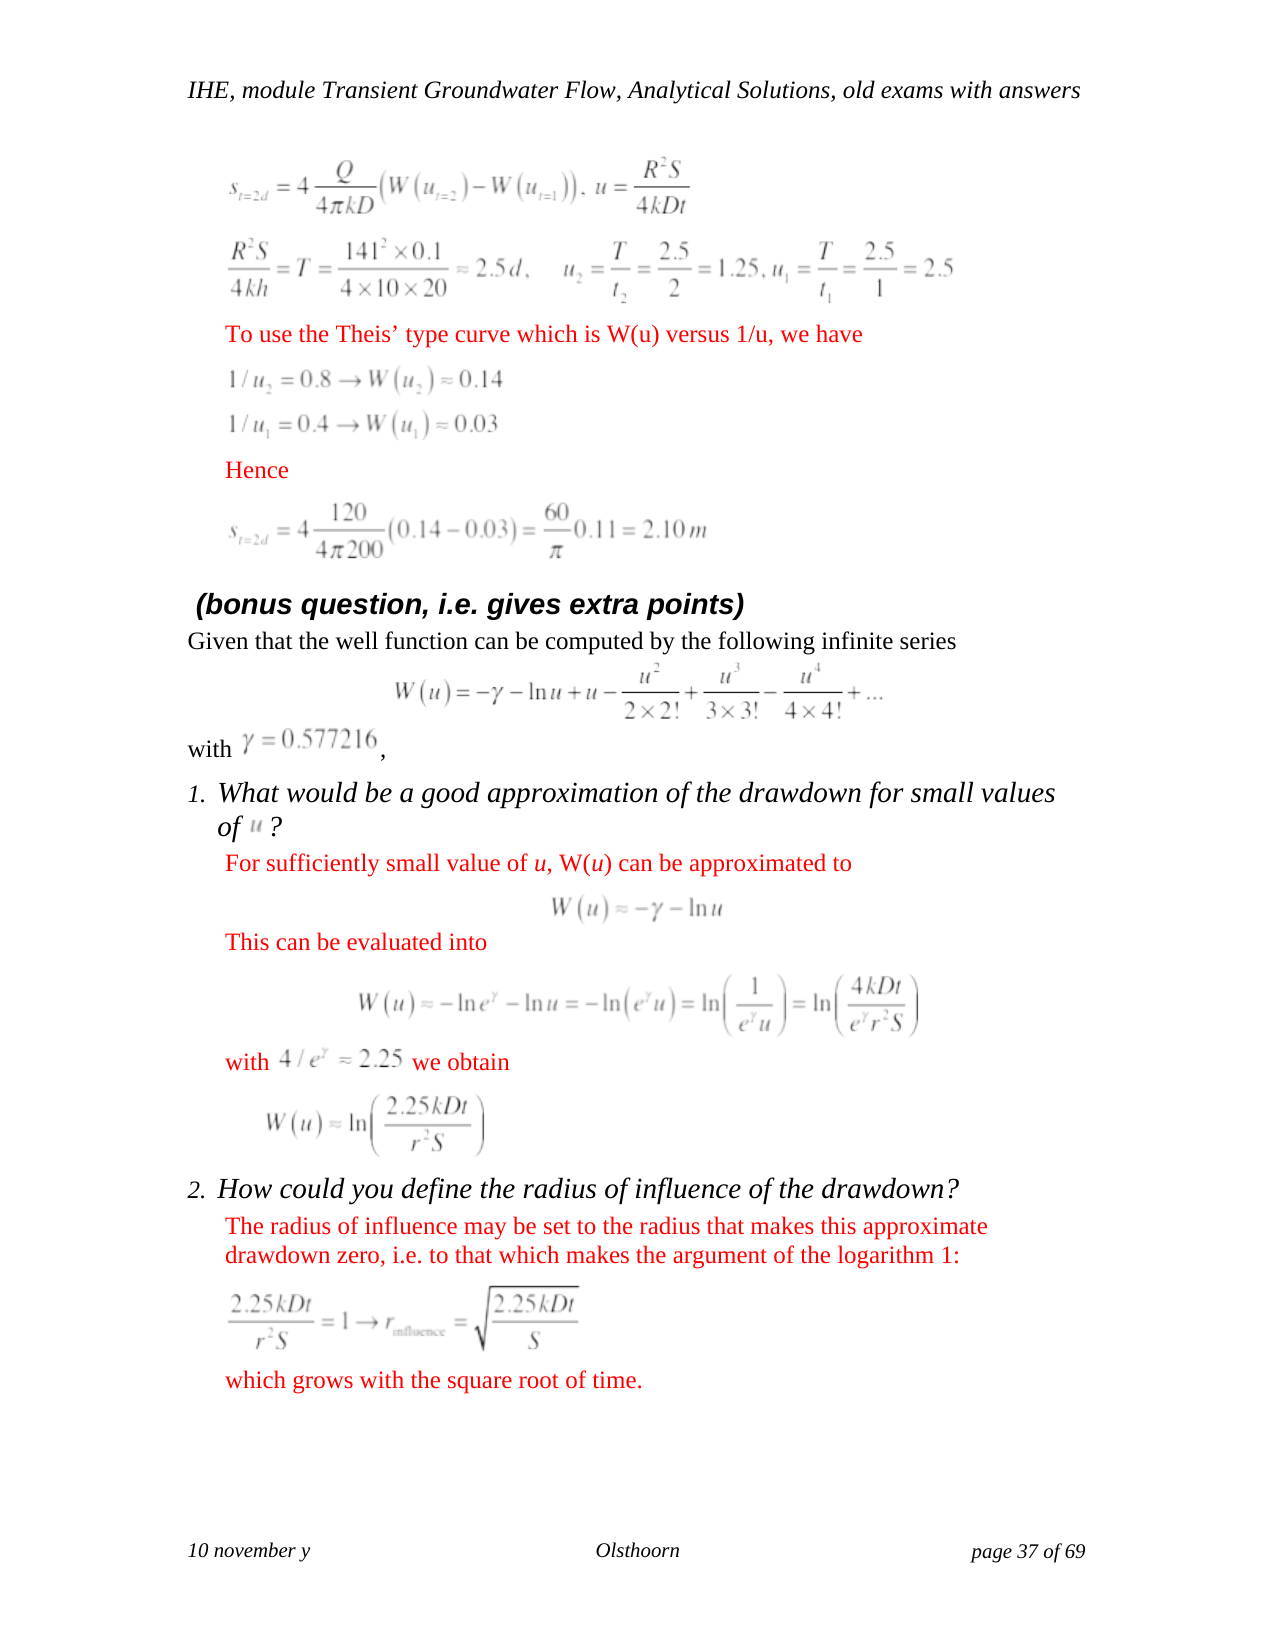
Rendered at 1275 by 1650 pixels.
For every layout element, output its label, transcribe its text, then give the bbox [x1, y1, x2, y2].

text Hence [225, 456, 1087, 484]
text Given that the well function can be computed by the following infinite series [187, 626, 1087, 655]
list How could you define the radius of influence of the drawdown? [187, 1172, 1087, 1205]
text This can be evaluated into [225, 927, 1087, 956]
text To use the Theis’ type curve which is W(u) versus 1/u, we have [225, 319, 1087, 348]
text The radius of influence may be set to the radius that makes this approximate drawdown zero, i.e. to that which makes the argument of the logarithm 1: [225, 1211, 1087, 1269]
subtitle (bonus question, i.e. gives extra points) [187, 587, 1087, 620]
text which grows with the square root of time. [225, 1365, 1087, 1393]
list What would be a good approximation of the drawdown for small values of ? [187, 775, 1087, 842]
text with , [187, 724, 1087, 763]
text For sufficiently small value of u, W(u) can be approximated to [225, 848, 1087, 877]
text with we obtain [225, 1039, 1087, 1076]
